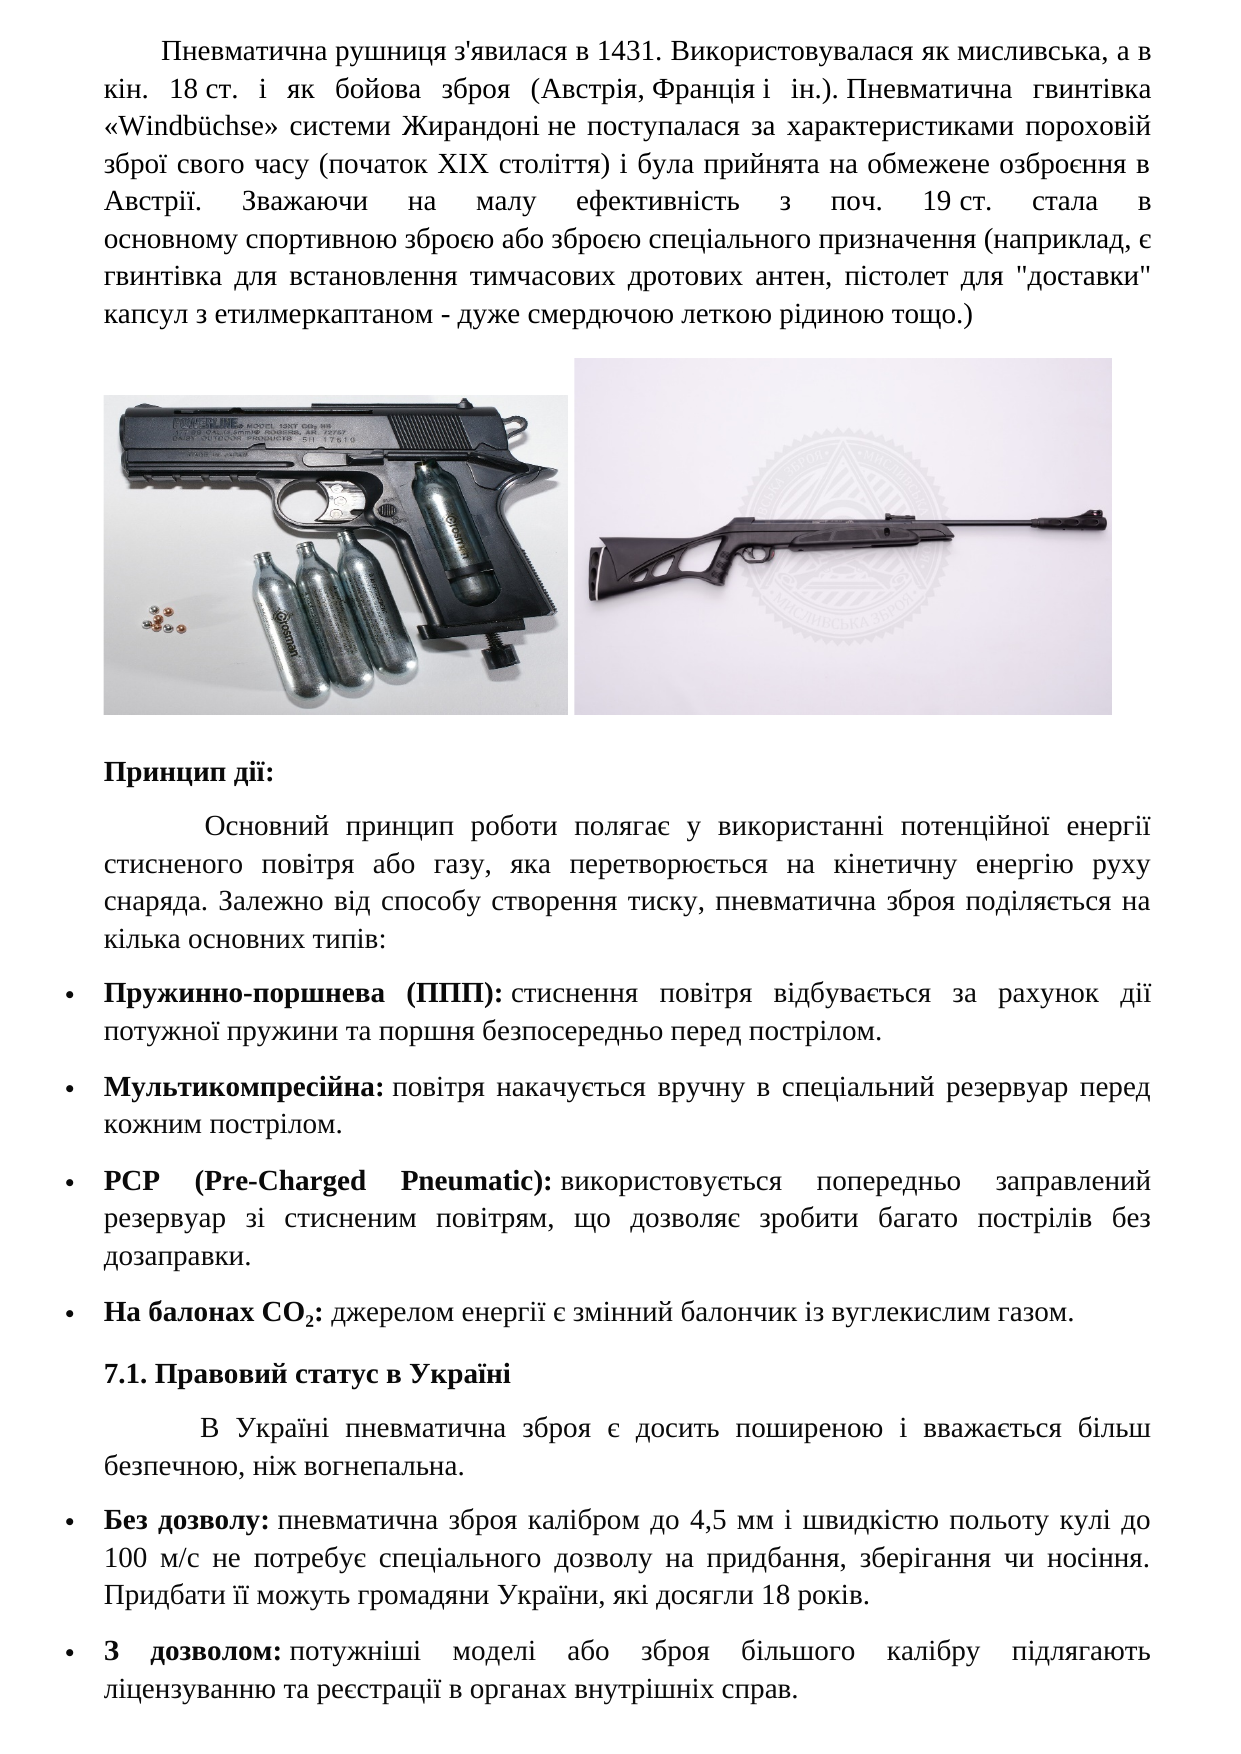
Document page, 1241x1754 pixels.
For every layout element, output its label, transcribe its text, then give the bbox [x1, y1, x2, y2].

text Пневматична рушниця з'явилася в 1431. Використовувалася як мисливська, а в кін. 18 ст. і як бойова зброя (Австрія, Франція і ін.). Пневматична гвинтівка «Windbüchse» системи Жирандоні не поступалася за характеристиками пороховій зброї свого часу (початок XIX століття) і була прийнята на обмежене озброєння в Австрії. Зважаючи на малу ефективність з поч. 19 ст. стала в основному спортивною зброєю або зброєю спеціального призначення (наприклад, є гвинтівка для встановлення тимчасових дротових антен, пістолет для "доставки" капсул з етилмеркаптаном - дуже смердючою леткою рідиною тощо.) [103, 210, 1152, 329]
text Основний принцип роботи полягає у використанні потенційної енергії стисненого повітря або газу, яка перетворюється на кінетичну енергію руху снаряда. Залежно від способу створення тиску, пневматична зброя поділяється на кілька основних типів: [103, 804, 1152, 954]
list На балонах CO₂: джерелом енергії є змінний балончик із вуглекислим газом. [66, 1290, 1152, 1327]
list З дозволом: потужніші моделі або зброя більшого калібру підлягають ліцензуванню та реєстрації в органах внутрішніх справ. [66, 1629, 1152, 1704]
list Мультикомпресійна: повітря накачується вручну в спеціальний резервуар перед кожним пострілом. [66, 1065, 1152, 1140]
text В Україні пневматична зброя є досить поширеною і вважається більш безпечною, ніж вогнепальна. [103, 1407, 1152, 1482]
list Пружинно-поршнева (ППП): стиснення повітря відбувається за рахунок дії потужної пружини та поршня безпосередньо перед пострілом. [66, 971, 1152, 1046]
text Принцип дії: [103, 744, 1152, 788]
list PCP (Pre-Charged Pneumatic): використовується попередньо заправлений резервуар зі стисненим повітрям, що дозволяє зробити багато пострілів без дозаправки. [66, 1159, 1152, 1271]
text 7.1. Правовий статус в Україні [103, 1346, 1152, 1390]
picture [103, 395, 568, 715]
text Пневматична рушниця з'явилася в 1431. Використовувалася як мисливська, а в кін. 18 ст. і як бойова зброя (Австрія, Франція і ін.). Пневматична гвинтівка «Windbüchse» системи Жирандоні не поступалася за характеристиками пороховій зброї свого часу (початок XIX століття) і була прийнята на обмежене озброєння в Австрії. Зважаючи на малу ефективність з поч. 19 ст. стала в основному спортивною зброєю або зброєю спеціального призначення (наприклад, є гвинтівка для встановлення тимчасових дротових антен, пістолет для "доставки" капсул з етилмеркаптаном - дуже смердючою леткою рідиною тощо.) [103, 29, 1152, 209]
picture [574, 358, 1112, 715]
list Без дозволу: пневматична зброя калібром до 4,5 мм і швидкістю польоту кулі до 100 м/с не потребує спеціального дозволу на придбання, зберігання чи носіння. Придбати її можуть громадяни України, які досягли 18 років. [66, 1498, 1152, 1611]
